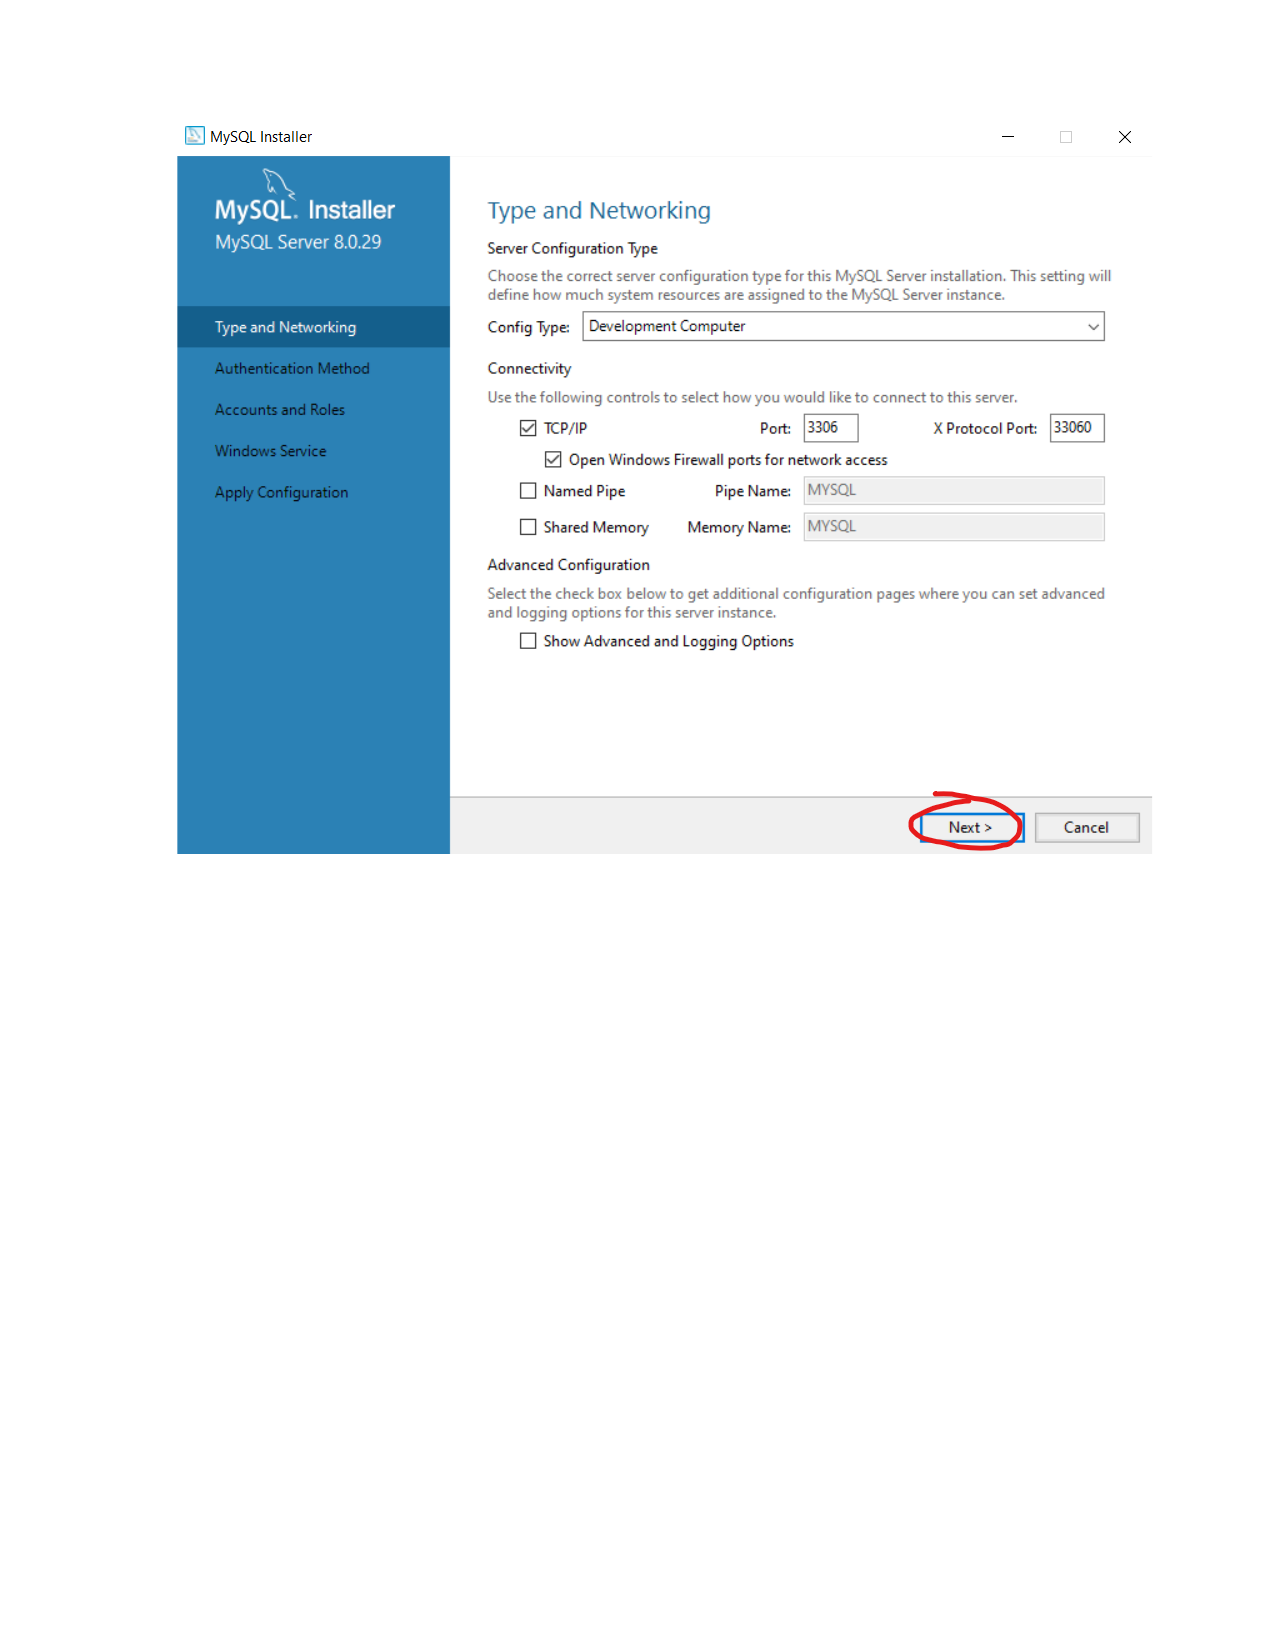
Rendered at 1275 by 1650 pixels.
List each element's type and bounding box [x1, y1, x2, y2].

picture [177, 118, 1153, 854]
